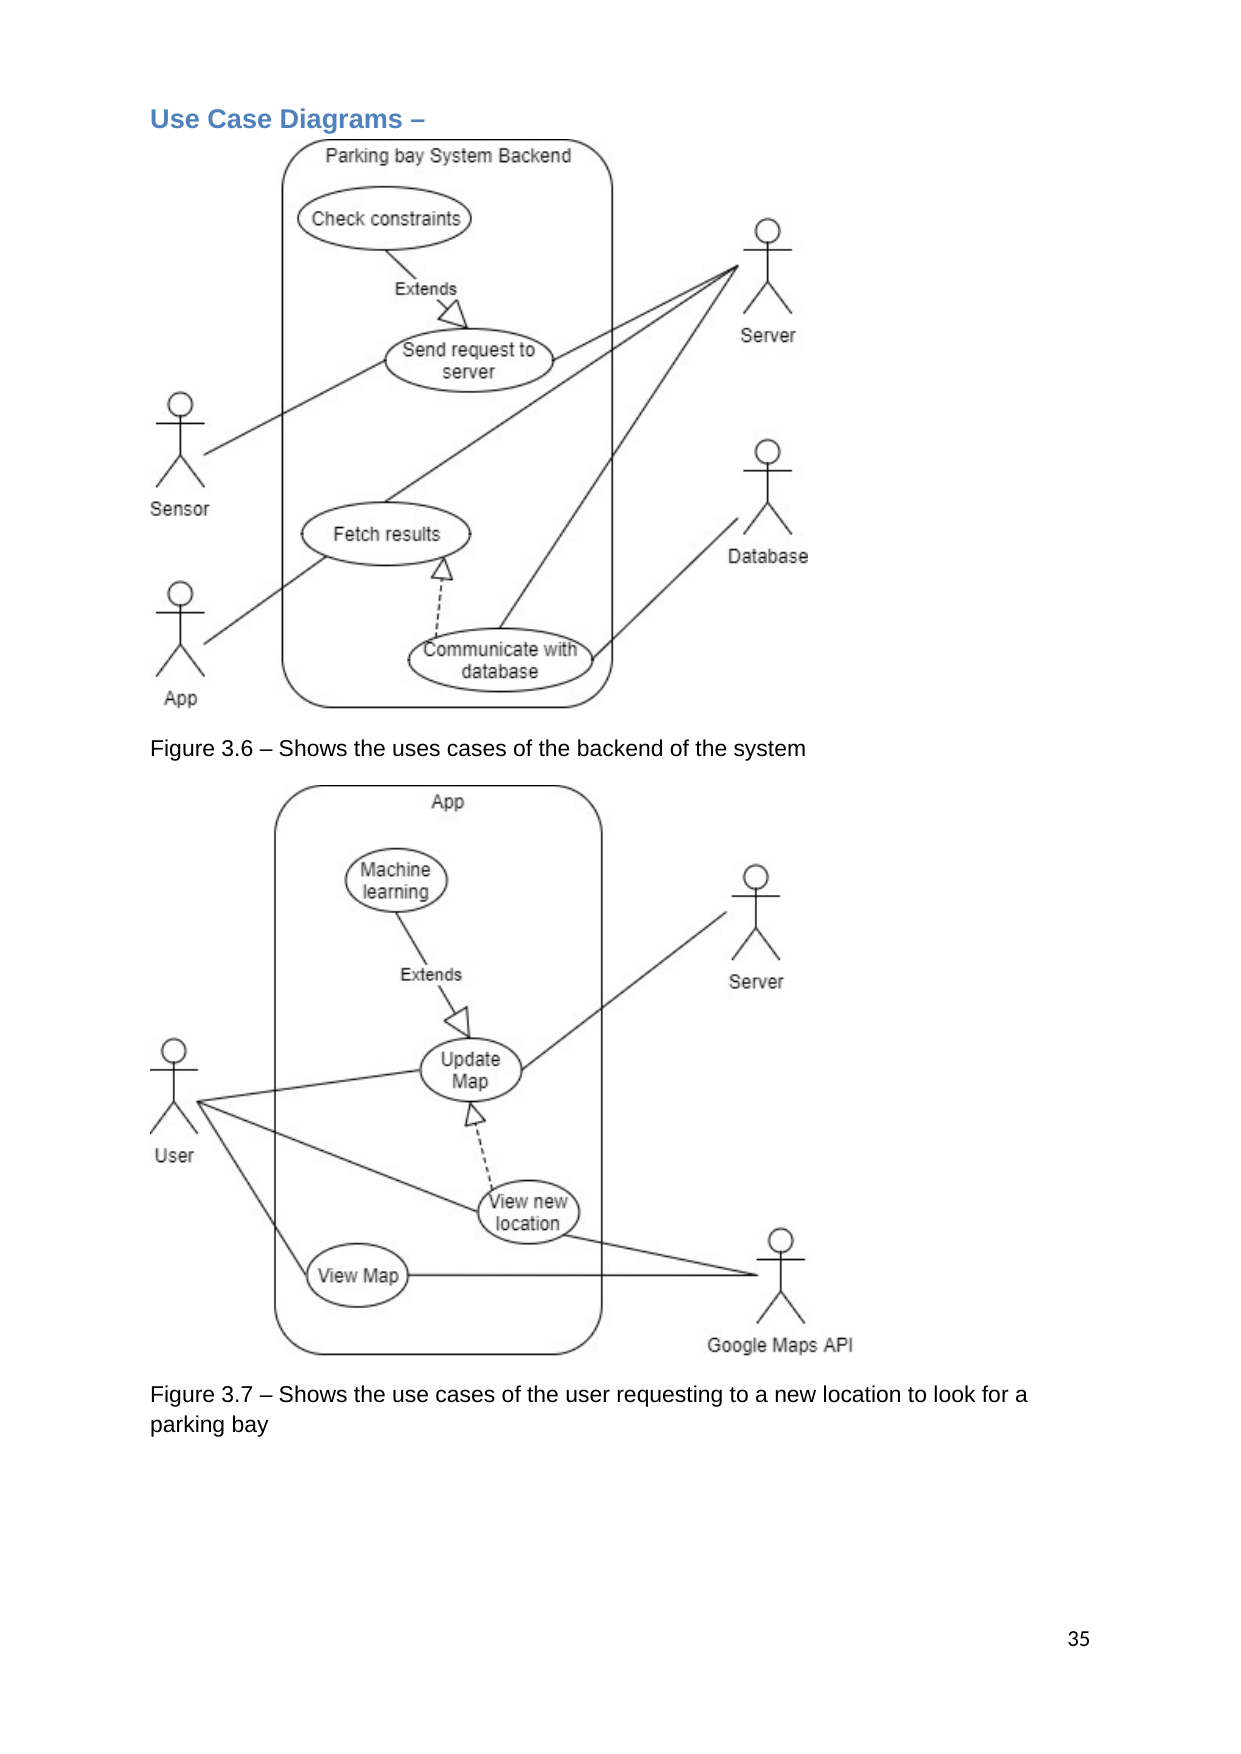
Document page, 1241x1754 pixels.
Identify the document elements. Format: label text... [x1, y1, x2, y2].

text Figure 3.6 – Shows the uses cases of the backend of the system [150, 735, 1090, 761]
subtitle Use Case Diagrams – [150, 103, 1090, 135]
picture [150, 785, 855, 1357]
text Figure 3.7 – Shows the use cases of the user requesting to a new location to look for a parking bay [150, 1381, 1090, 1437]
picture [150, 139, 808, 710]
